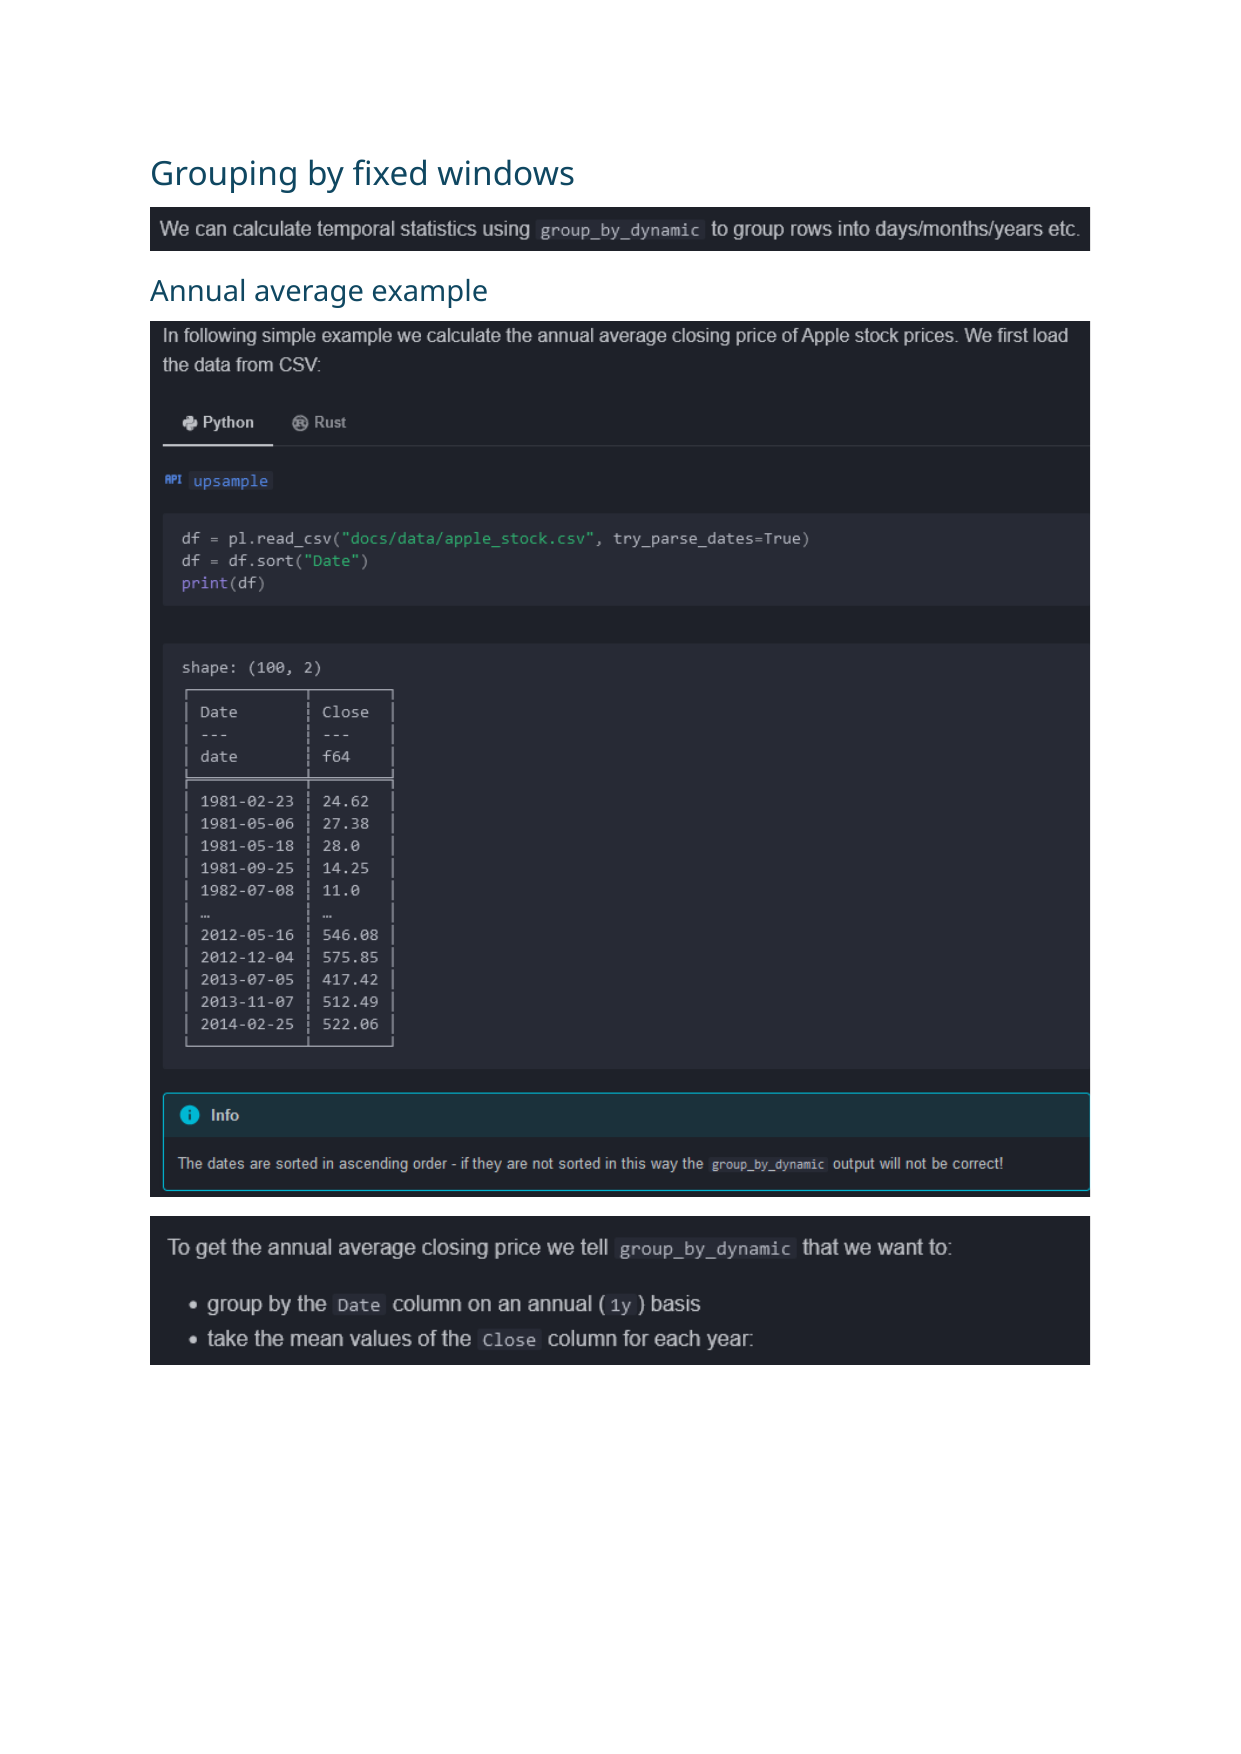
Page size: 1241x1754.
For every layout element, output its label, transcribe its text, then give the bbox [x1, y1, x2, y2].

picture [150, 207, 1091, 251]
subtitle Grouping by fixed windows [150, 150, 1090, 195]
picture [150, 1216, 1091, 1365]
picture [150, 321, 1091, 1197]
subtitle Annual average example [150, 270, 1090, 310]
